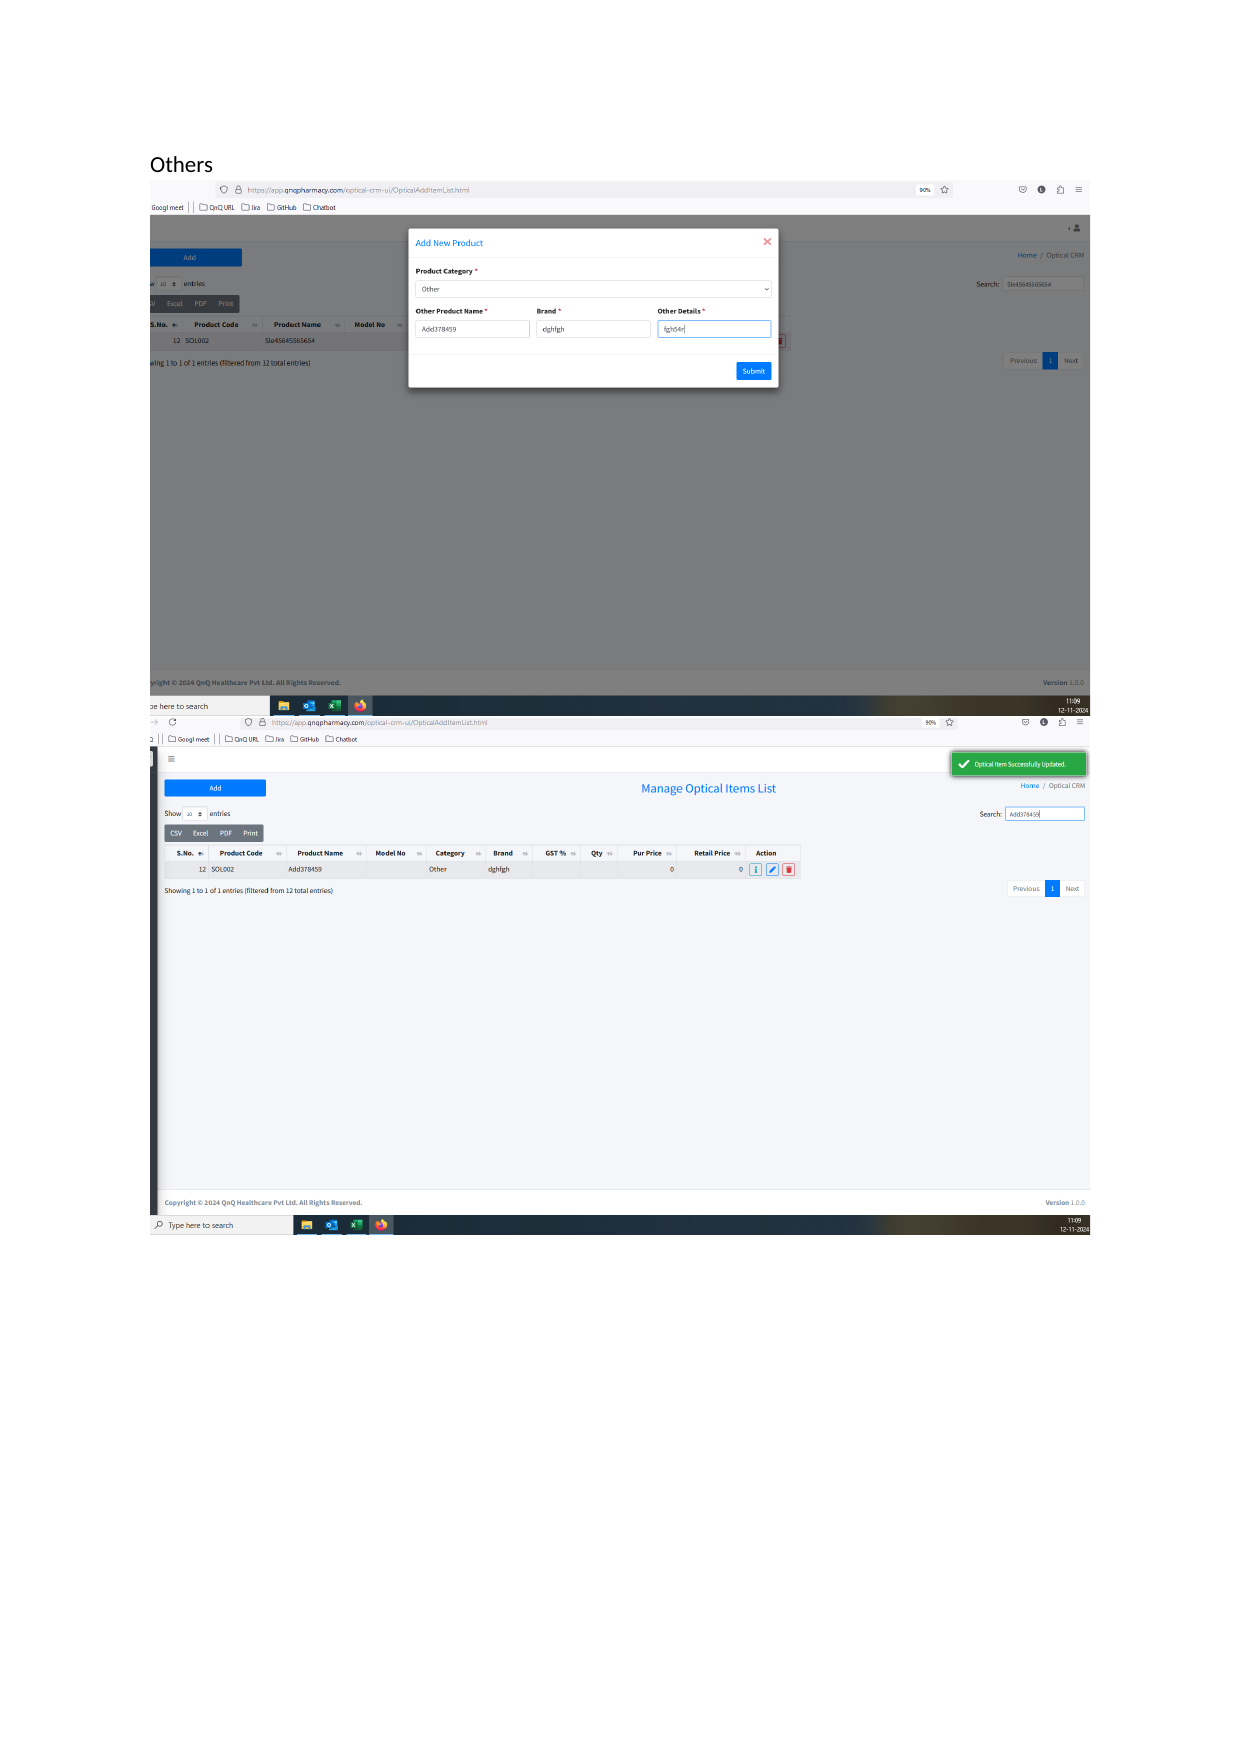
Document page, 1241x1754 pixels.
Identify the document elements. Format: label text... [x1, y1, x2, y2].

picture [150, 180, 1091, 716]
text Others [150, 150, 1090, 180]
picture [150, 718, 1091, 1235]
